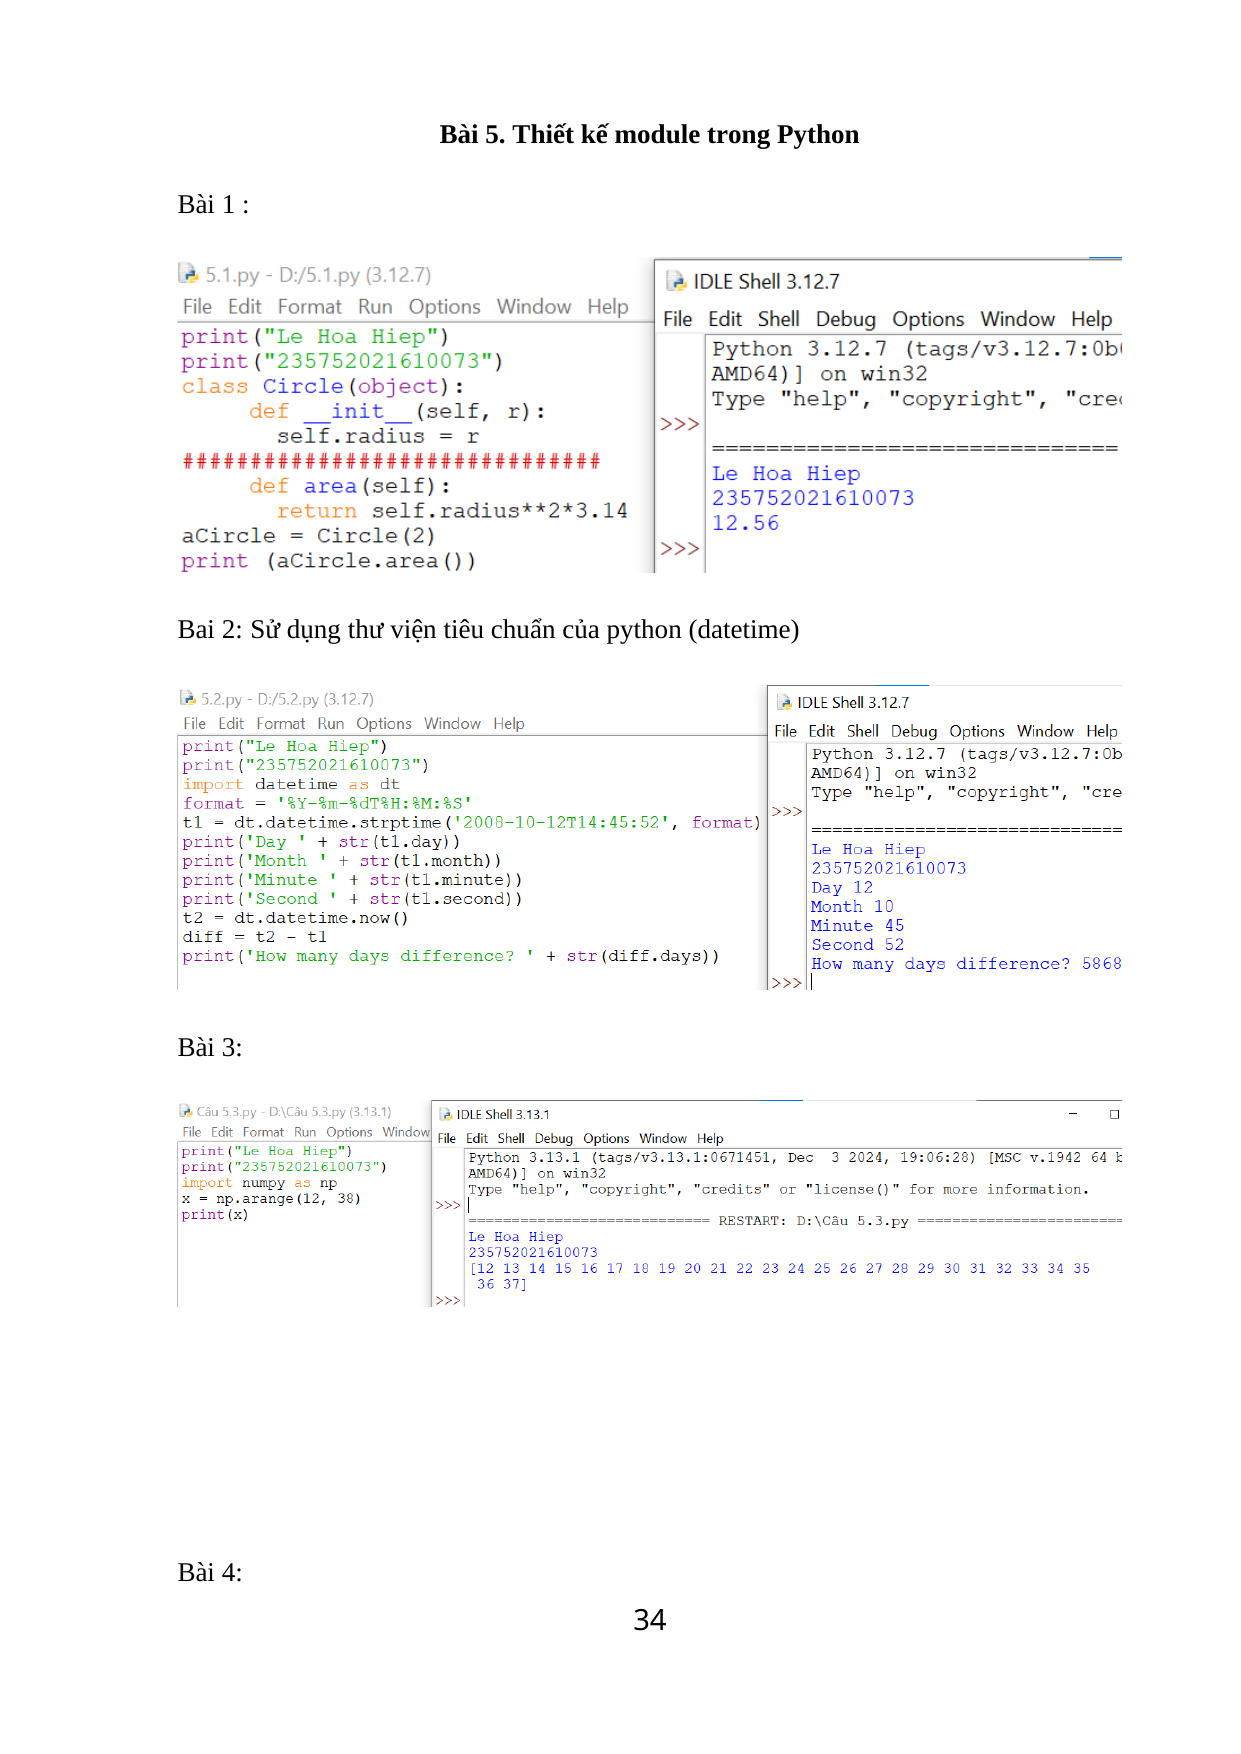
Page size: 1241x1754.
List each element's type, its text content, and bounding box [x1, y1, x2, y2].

picture [177, 1100, 1123, 1307]
text Bai 2: Sử dụng thư viện tiêu chuẩn của python (datetime) [177, 613, 1122, 644]
text Bài 3: [177, 1031, 1122, 1062]
text Bài 5. Thiết kế module trong Python [177, 118, 1122, 149]
text Bài 4: [177, 1556, 1122, 1587]
picture [177, 685, 1123, 990]
picture [177, 257, 1123, 573]
text Bài 1 : [177, 188, 1122, 219]
